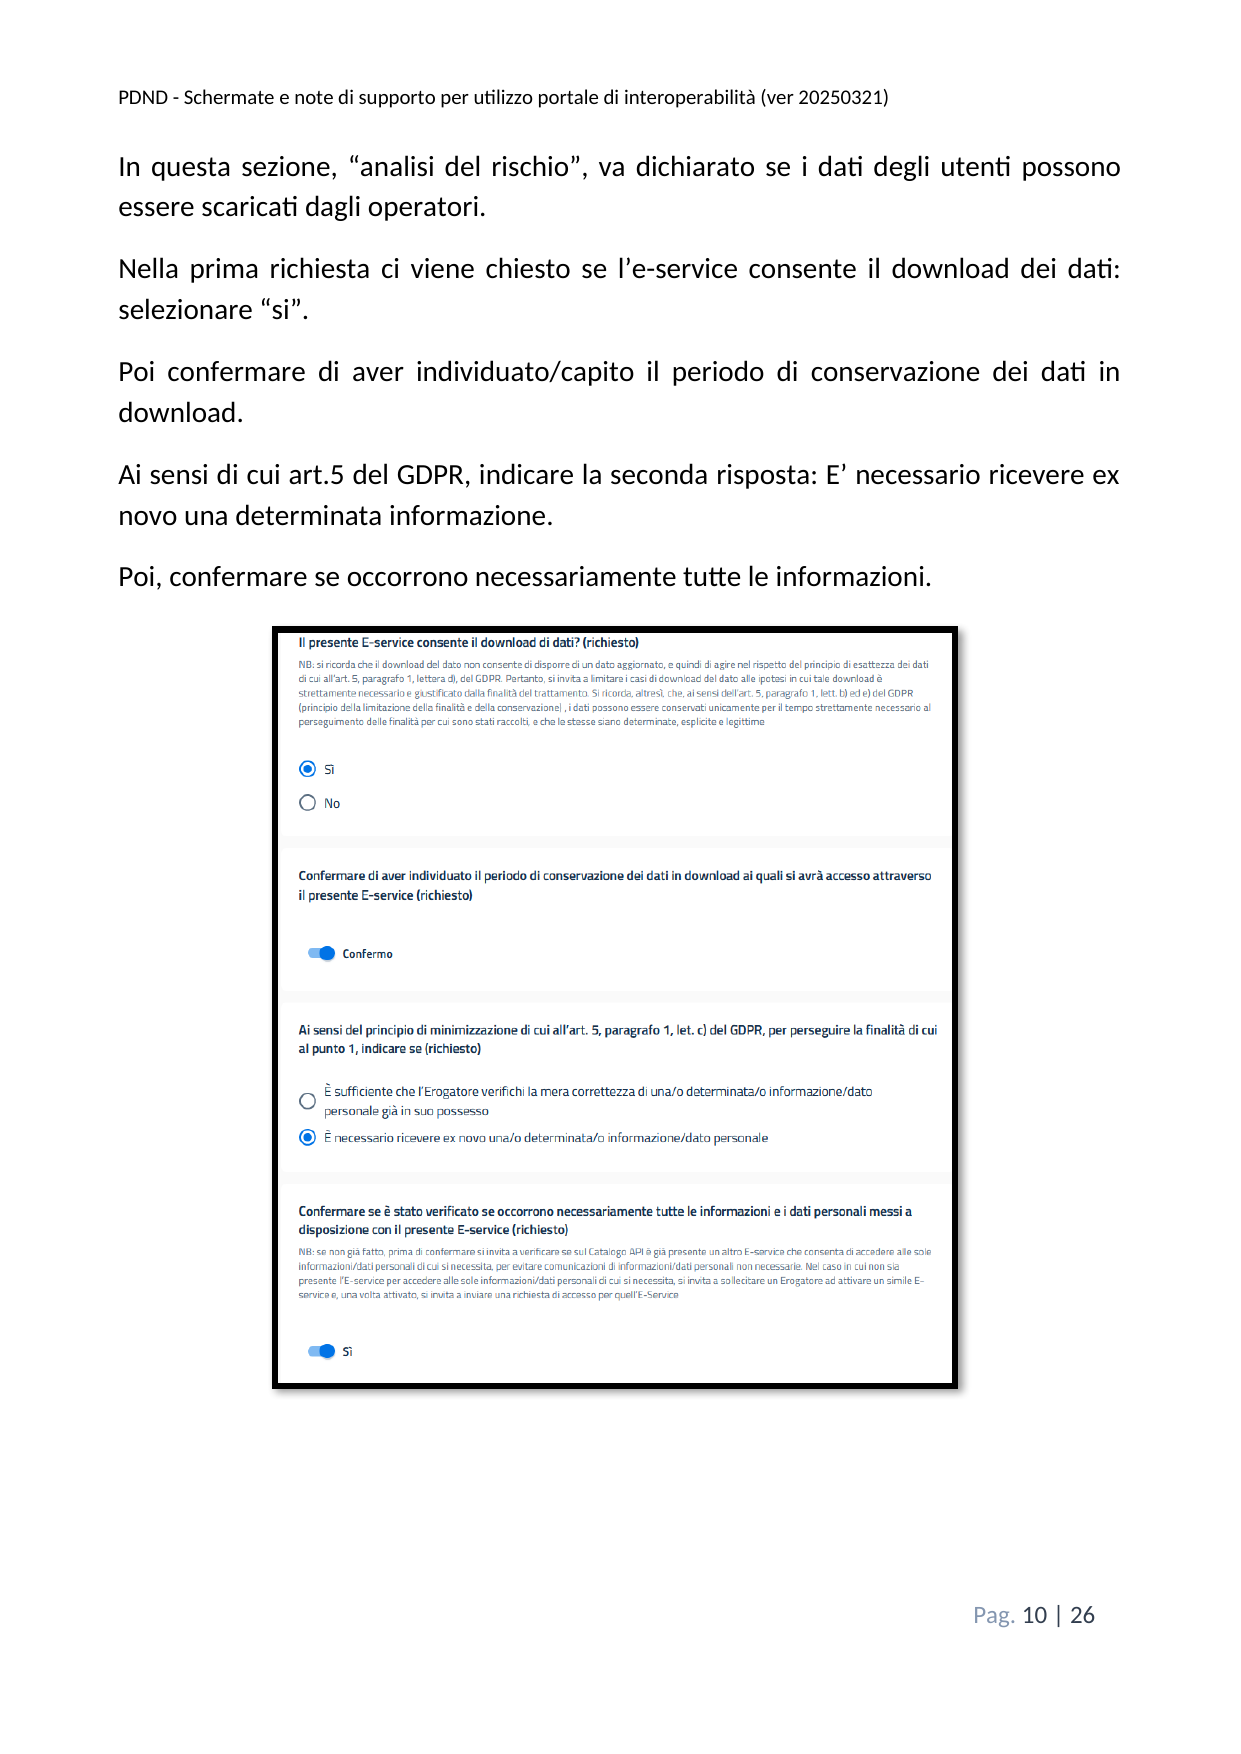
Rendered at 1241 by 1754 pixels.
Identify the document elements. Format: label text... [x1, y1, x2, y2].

text Poi, confermare se occorrono necessariamente tutte le informazioni. [118, 558, 1122, 594]
picture [278, 633, 952, 1383]
text Poi confermare di aver individuato/capito il periodo di conservazione dei dati in download. [118, 353, 1122, 429]
text In questa sezione, “analisi del rischio”, va dichiarato se i dati degli utenti possono essere scaricati dagli operatori. [118, 148, 1122, 224]
text Ai sensi di cui art.5 del GDPR, indicare la seconda risposta: E’ necessario ricevere ex novo una determinata informazione. [118, 456, 1122, 532]
text Nella prima richiesta ci viene chiesto se l’e-service consente il download dei dati: selezionare “si”. [118, 250, 1122, 327]
